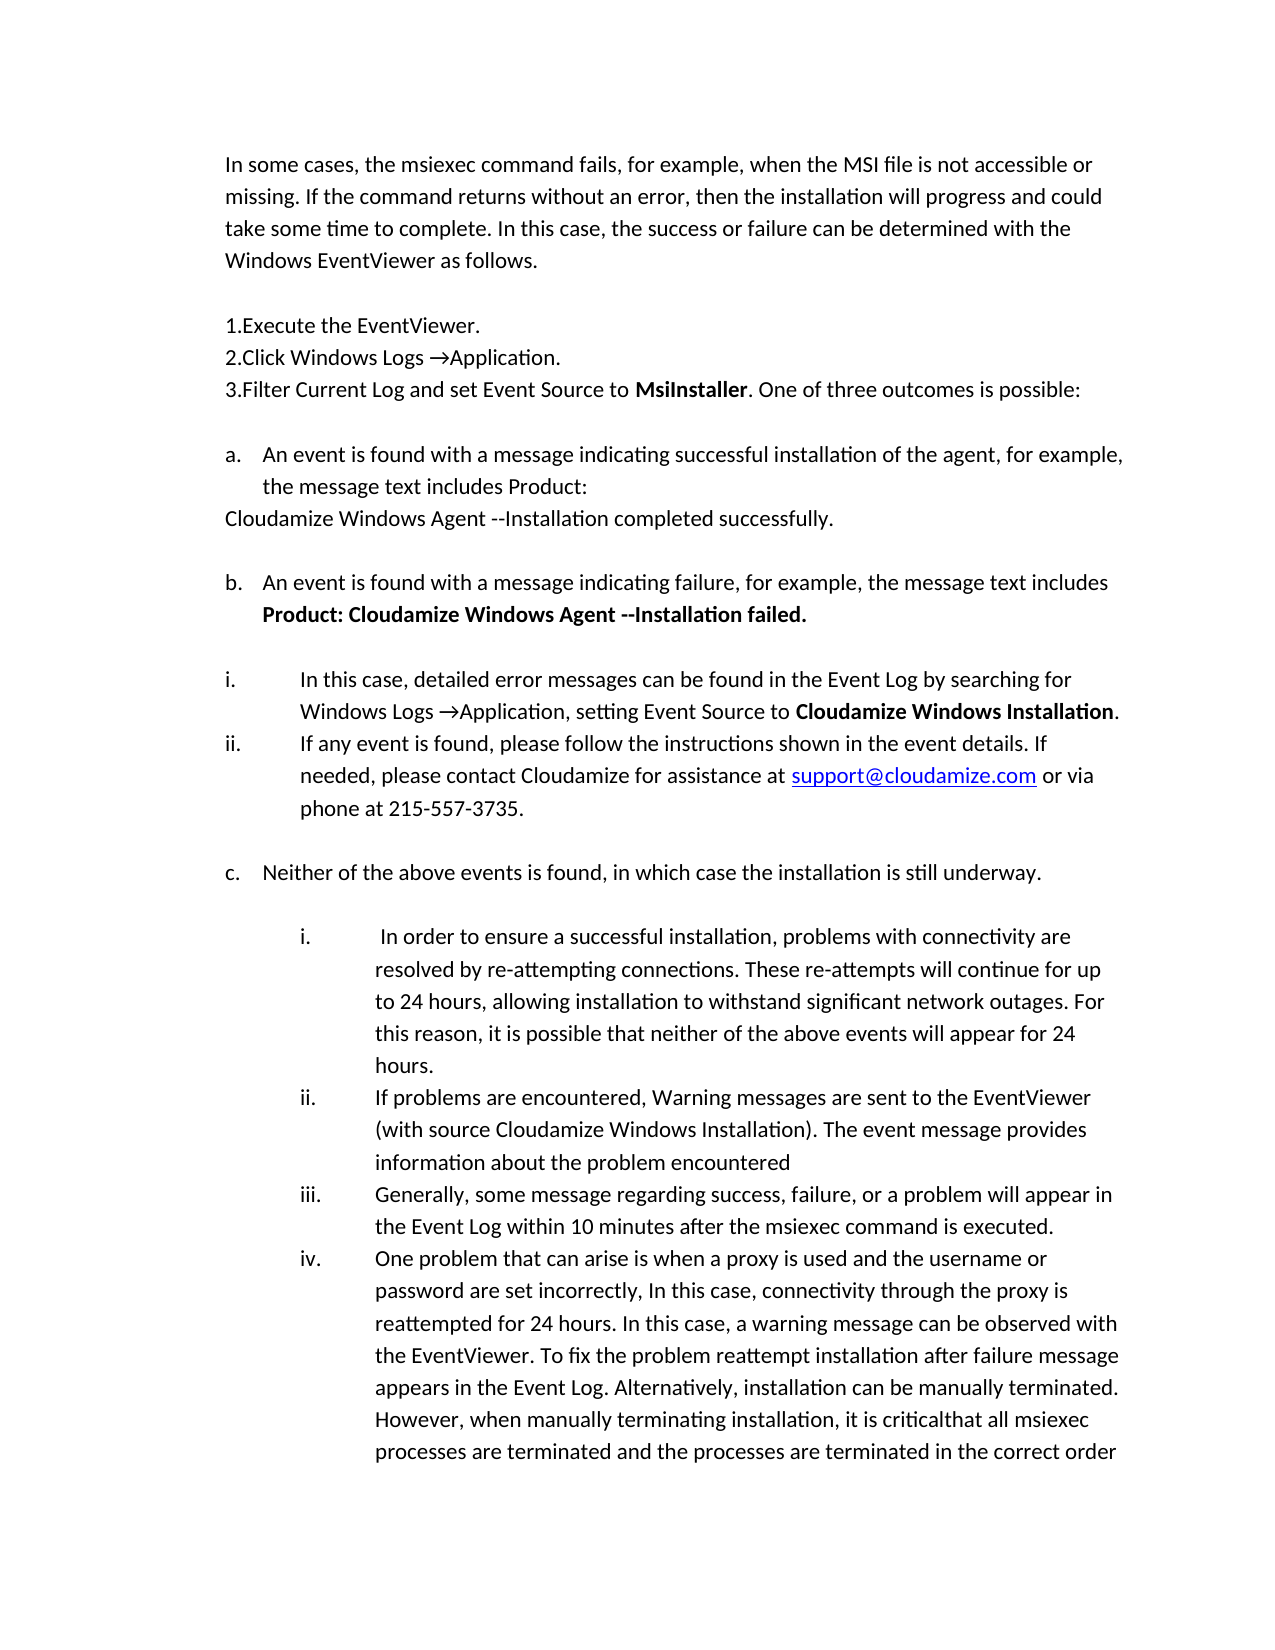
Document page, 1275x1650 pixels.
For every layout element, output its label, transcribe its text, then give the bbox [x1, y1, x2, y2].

list An event is found with a message indicating failure, for example, the message text includes Product: Cloudamize Windows Agent --Installation failed. [225, 568, 1125, 629]
list 2.Click Windows Logs →Application. [225, 343, 1125, 371]
list One problem that can arise is when a proxy is used and the username or password are set incorrectly, In this case, connectivity through the proxy is reattempted for 24 hours. In this case, a warning message can be observed with the EventViewer. To fix the problem reattempt installation after failure message appears in the Event Log. Alternatively, installation can be manually terminated. However, when manually terminating installation, it is criticalthat all msiexec processes are terminated and the processes are terminated in the correct order [300, 1244, 1125, 1466]
list In some cases, the msiexec command fails, for example, when the MSI file is not accessible or missing. If the command returns without an error, then the installation will progress and could take some time to complete. In this case, the success or failure can be determined with the Windows EventViewer as follows. [225, 150, 1125, 274]
list If any event is found, please follow the instructions shown in the event details. If needed, please contact Cloudamize for assistance at support@cloudamize.com or via phone at 215-557-3735. [225, 729, 1125, 822]
list Generally, some message regarding success, failure, or a problem will appear in the Event Log within 10 minutes after the msiexec command is executed. [300, 1180, 1125, 1240]
list An event is found with a message indicating successful installation of the agent, for example, the message text includes Product: [225, 440, 1125, 500]
list Neither of the above events is found, in which case the installation is still underway. [225, 858, 1125, 886]
list In order to ensure a successful installation, problems with connectivity are resolved by re-attempting connections. These re-attempts will continue for up to 24 hours, allowing installation to withstand significant network outages. For this reason, it is possible that neither of the above events will appear for 24 hours. [300, 922, 1125, 1079]
list In this case, detailed error messages can be found in the Event Log by searching for Windows Logs →Application, setting Event Source to Cloudamize Windows Installation. [225, 665, 1125, 725]
list If problems are encountered, Warning messages are sent to the EventViewer (with source Cloudamize Windows Installation). The event message provides information about the problem encountered [300, 1083, 1125, 1176]
list Cloudamize Windows Agent --Installation completed successfully. [225, 504, 1125, 532]
list 1.Execute the EventViewer. [225, 311, 1125, 339]
list 3.Filter Current Log and set Event Source to MsiInstaller. One of three outcomes is possible: [225, 375, 1125, 403]
